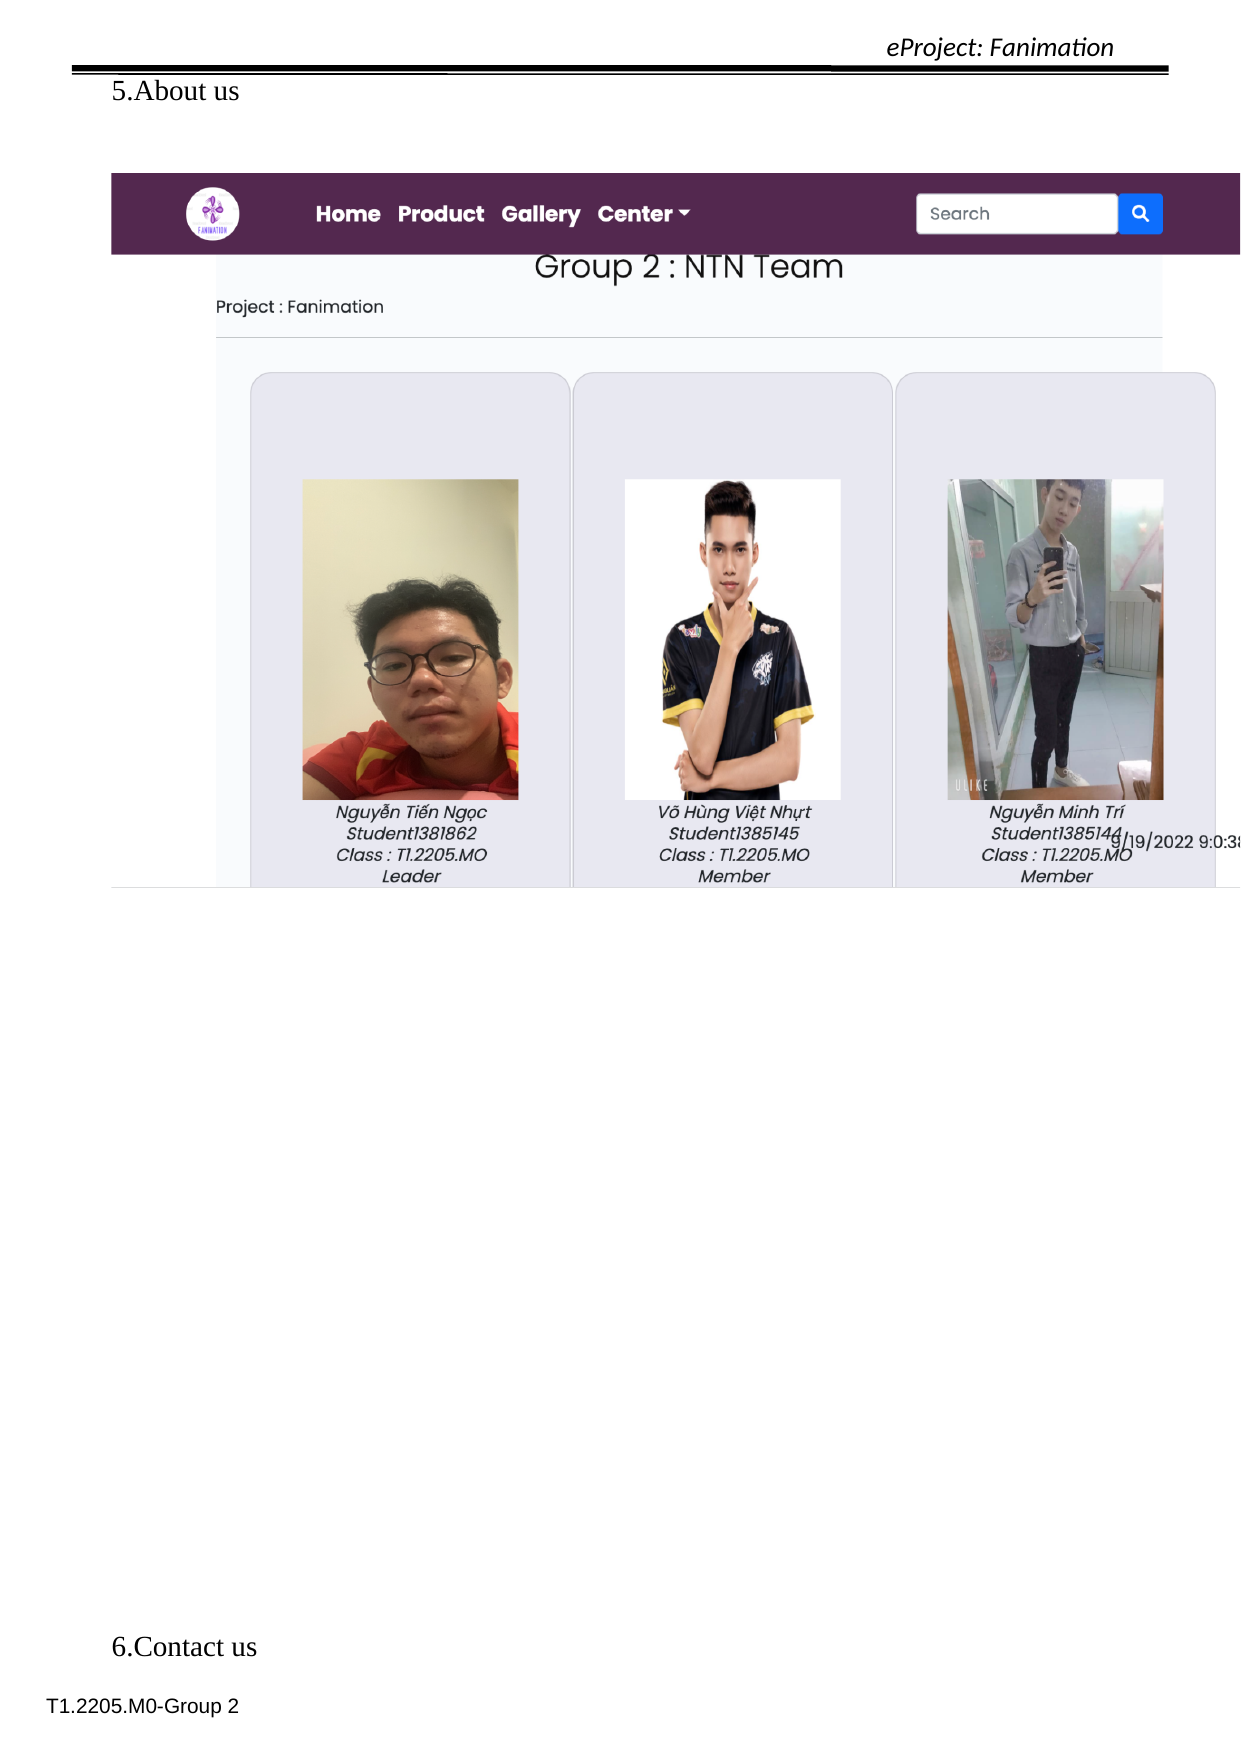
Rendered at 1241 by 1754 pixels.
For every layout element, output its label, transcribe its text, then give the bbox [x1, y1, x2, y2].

text 5.About us [111, 73, 1114, 106]
picture [111, 173, 1241, 889]
text 6.Contact us [111, 1629, 1114, 1662]
